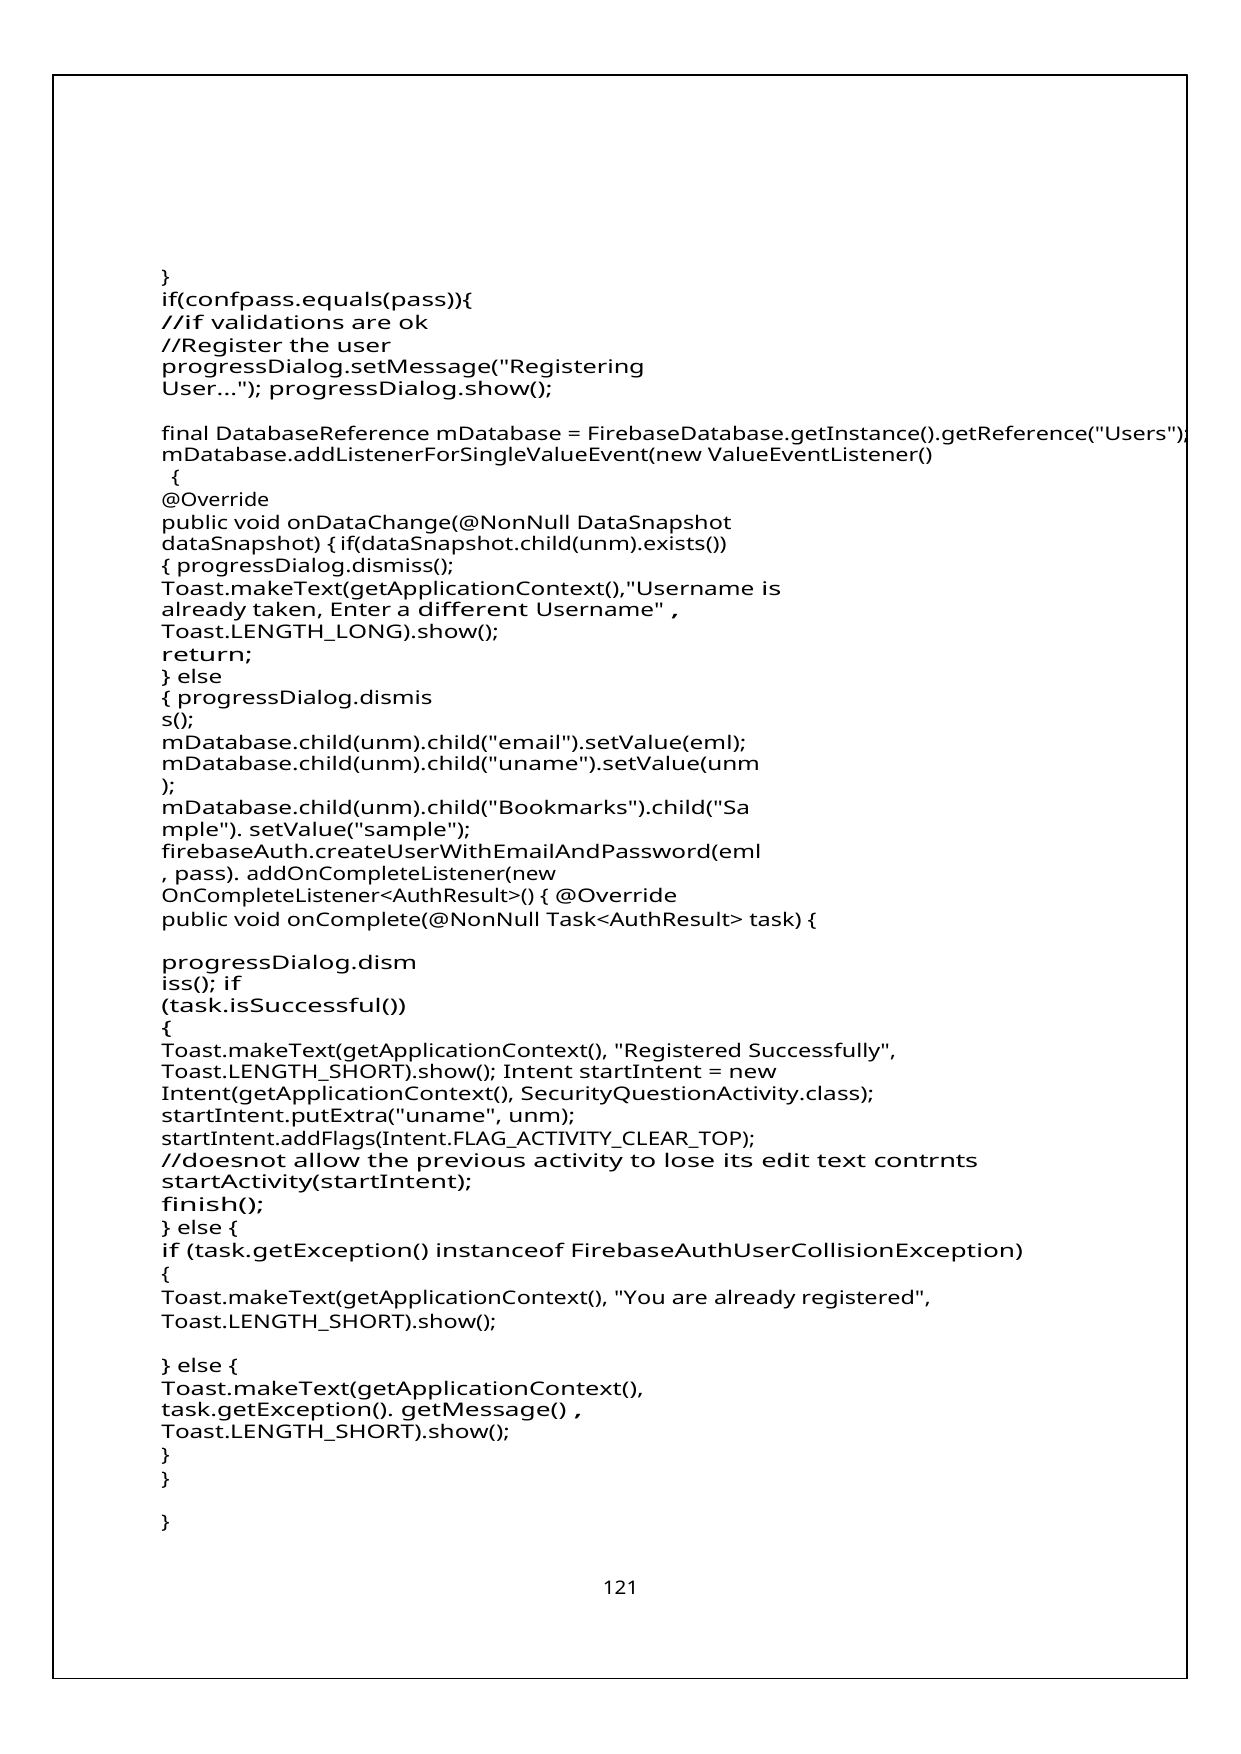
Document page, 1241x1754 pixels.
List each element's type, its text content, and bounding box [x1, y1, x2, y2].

text public void onComplete(@NonNull Task<AuthResult> task) { [161, 908, 1198, 931]
text //if validations are ok [161, 311, 1198, 334]
text final DatabaseReference mDatabase = FirebaseDatabase.getInstance().getReference("Users"); mDatabase.addListenerForSingleValueEvent(new ValueEventListener() [161, 422, 1198, 466]
text Toast.makeText(getApplicationContext(), "Registered Successfully", Toast.LENGTH_SHORT).show(); Intent startIntent = new Intent(getApplicationContext(), SecurityQuestionActivity.class); startIntent.putExtra("uname", unm); [161, 1040, 1098, 1128]
text } else { [161, 1216, 1198, 1239]
text if (task.getException() instanceof FirebaseAuthUserCollisionException) [161, 1239, 1198, 1262]
text mDatabase.child(unm).child("email").setValue(eml); mDatabase.child(unm).child("uname").setValue(unm); mDatabase.child(unm).child("Bookmarks").child("Sample"). setValue("sample"); firebaseAuth.createUserWithEmailAndPassword(eml, pass). addOnCompleteListener(new OnCompleteListener<AuthResult>() { @Override [161, 732, 765, 908]
text progressDialog.dismiss(); if (task.isSuccessful()) { [161, 952, 421, 1040]
text } else { [161, 1352, 1198, 1377]
text Toast.makeText(getApplicationContext(),"Username is already taken, Enter a different Username" , Toast.LENGTH_LONG).show(); [161, 578, 848, 643]
text Toast.makeText(getApplicationContext(), "You are already registered", Toast.LENGTH_SHORT).show(); [161, 1284, 1198, 1333]
text { [161, 1262, 1198, 1284]
text { [171, 466, 1198, 488]
text 121 [425, 1575, 815, 1600]
text } [161, 1443, 1198, 1465]
text //doesnot allow the previous activity to lose its edit text contrnts startActivity(startIntent); [161, 1150, 1065, 1194]
text } [161, 1465, 1198, 1490]
text Toast.makeText(getApplicationContext(), task.getException(). getMessage() , Toast.LENGTH_SHORT).show(); [161, 1378, 761, 1443]
text @Override [161, 488, 1198, 511]
text if(confpass.equals(pass)){ [161, 288, 1198, 311]
text public void onDataChange(@NonNull DataSnapshot dataSnapshot) { if(dataSnapshot.child(unm).exists()) { progressDialog.dismiss(); [161, 512, 779, 578]
text } [161, 1509, 1198, 1534]
text } else { progressDialog.dismiss(); [161, 666, 440, 732]
text startIntent.addFlags(Intent.FLAG_ACTIVITY_CLEAR_TOP); [161, 1128, 1198, 1150]
text return; [161, 643, 1198, 666]
text } [161, 264, 1198, 288]
text finish(); [161, 1194, 1198, 1216]
text //Register the user progressDialog.setMessage("Registering User..."); progressDialog.show(); [161, 334, 689, 400]
